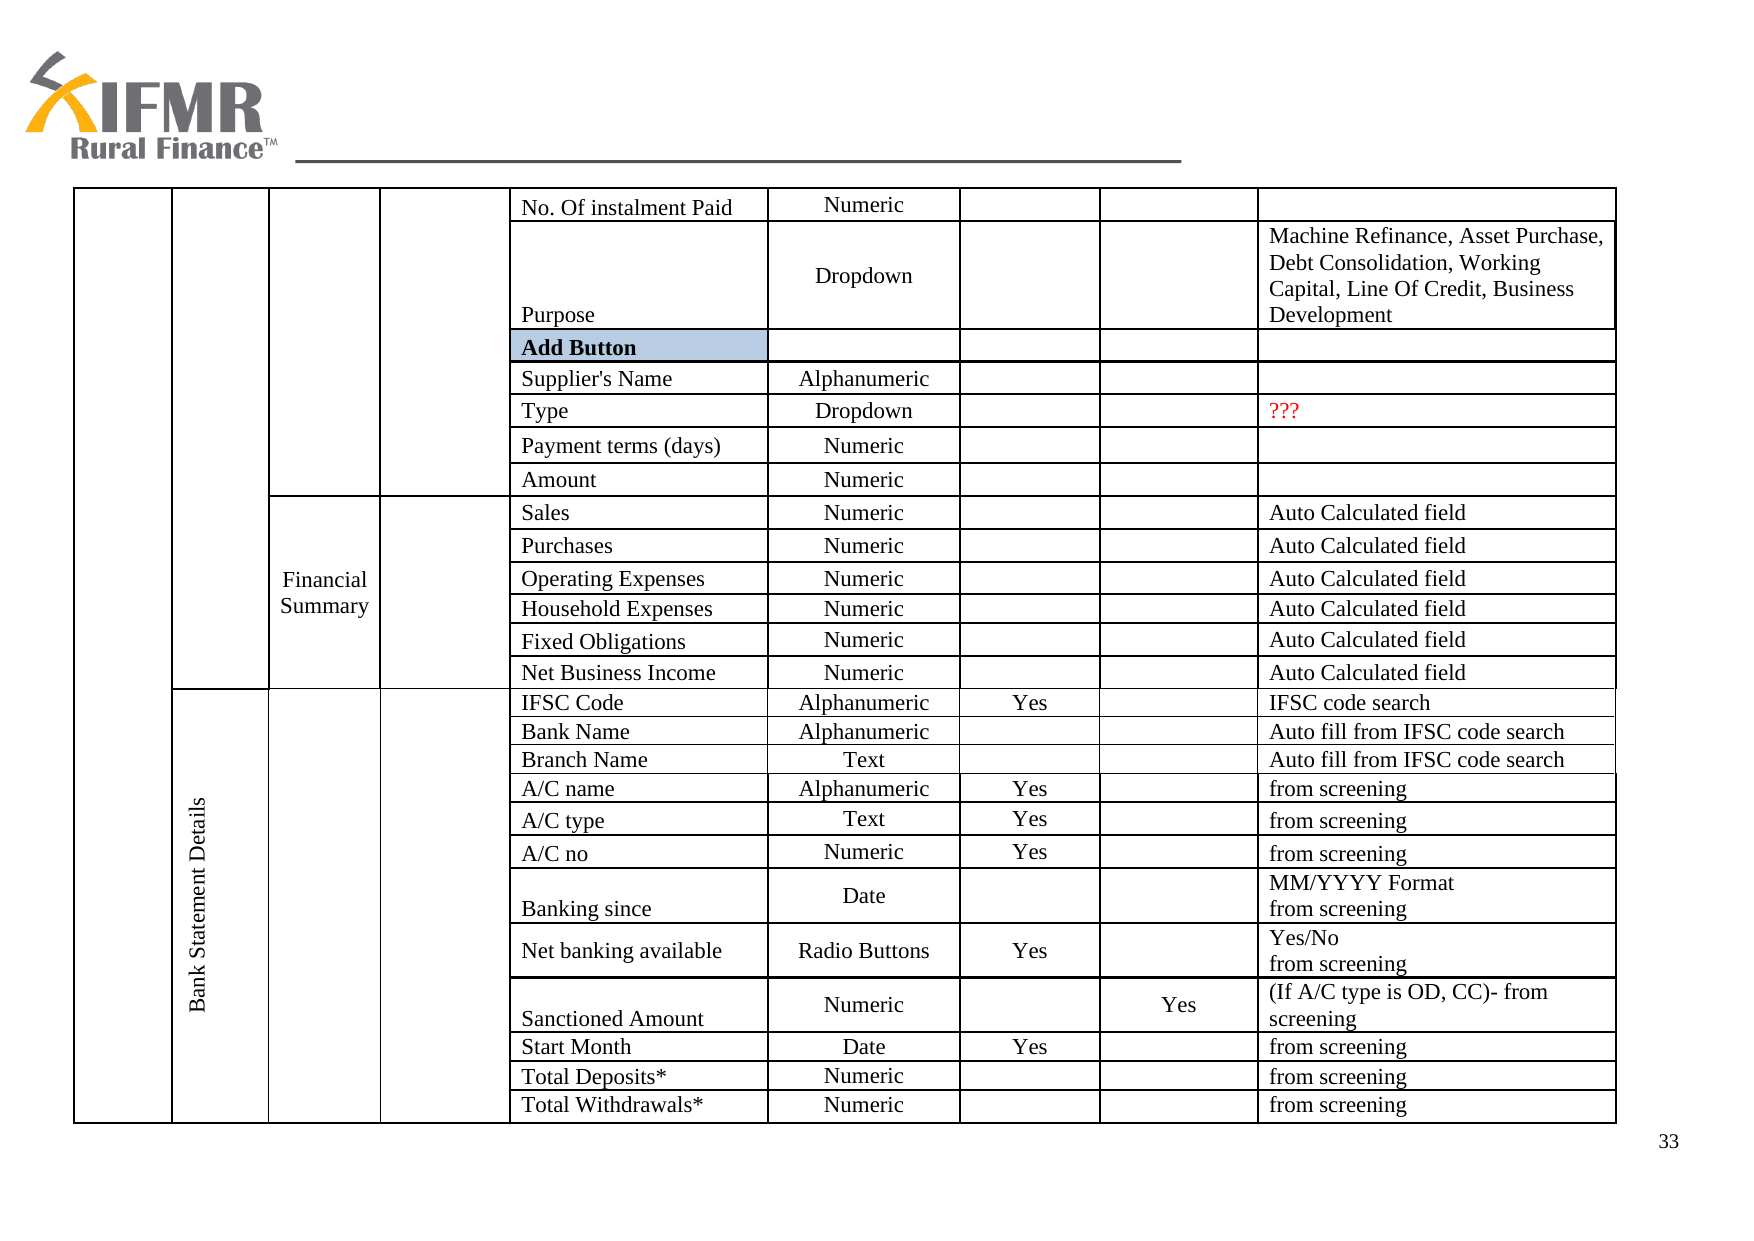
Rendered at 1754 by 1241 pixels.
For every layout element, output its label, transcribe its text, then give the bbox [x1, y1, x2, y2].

table_cell Yes/No from screening [1259, 924, 1615, 976]
table_cell Text [769, 803, 959, 834]
table_cell [1101, 497, 1257, 528]
table_cell Numeric [769, 563, 959, 593]
table_cell [1101, 869, 1257, 922]
table_cell from screening [1259, 836, 1615, 867]
table_cell [269, 689, 380, 1122]
table_cell Purchases [511, 530, 767, 561]
table_cell MM/YYYY Format from screening [1259, 869, 1615, 922]
table_cell [961, 395, 1099, 426]
table_cell [960, 745, 1099, 773]
table_cell [961, 979, 1099, 1031]
table_cell [1101, 428, 1257, 462]
table_cell [961, 657, 1099, 687]
table_cell IFSC Code [511, 689, 767, 716]
table_cell [1101, 222, 1257, 328]
table_cell Bank Name [511, 717, 767, 744]
table_cell Numeric [769, 624, 959, 654]
table_cell [1259, 330, 1615, 360]
table_cell Auto Calculated field [1259, 530, 1615, 561]
table_cell from screening [1259, 803, 1615, 834]
table_cell Financial Summary [270, 497, 379, 687]
table_cell Auto Calculated field [1259, 624, 1615, 654]
table_cell Numeric [769, 189, 959, 220]
table_cell [961, 497, 1099, 528]
table_cell Banking since [511, 869, 767, 922]
table_cell Yes [961, 924, 1099, 976]
table_cell Yes [960, 689, 1099, 716]
table_cell Numeric [769, 836, 959, 867]
table_cell Payment terms (days) [511, 428, 767, 462]
table_cell Numeric [769, 497, 959, 528]
table_cell Alphanumeric [769, 363, 959, 393]
table_cell [1101, 1091, 1257, 1122]
table_cell [1101, 563, 1257, 593]
table_cell [769, 330, 959, 360]
table_cell [1259, 464, 1615, 495]
table_cell [1100, 717, 1257, 744]
table_cell A/C no [511, 836, 767, 867]
table_cell Auto fill from IFSC code search [1258, 716, 1615, 744]
table_cell Numeric [769, 1062, 959, 1089]
table_cell A/C name [511, 774, 767, 801]
table_cell Net Business Income [511, 657, 767, 687]
table_cell [381, 497, 509, 687]
table_cell [1259, 428, 1615, 462]
table_cell Amount [511, 464, 767, 495]
table_cell A/C type [511, 803, 767, 834]
table_cell Purpose [511, 222, 767, 328]
table_cell [1100, 745, 1257, 773]
table_cell [1101, 595, 1257, 622]
table_cell from screening [1259, 773, 1615, 801]
table_cell Yes [961, 836, 1099, 867]
table_cell Yes [1101, 979, 1257, 1031]
table_cell Start Month [511, 1033, 767, 1059]
table_cell Fixed Obligations [511, 624, 767, 654]
table_cell [961, 428, 1099, 462]
table_cell Branch Name [511, 745, 767, 773]
table_cell from screening [1259, 1033, 1615, 1059]
table_cell [1101, 657, 1257, 687]
table_cell [961, 330, 1099, 360]
table_cell Yes [961, 1033, 1099, 1059]
table_cell [1101, 836, 1257, 867]
table_cell [961, 624, 1099, 654]
table_cell Total Deposits* [511, 1062, 767, 1089]
table_cell Auto Calculated field [1259, 657, 1615, 687]
table_cell Date [769, 1033, 959, 1059]
table_cell Total Withdrawals* [511, 1091, 767, 1122]
table_cell [961, 1091, 1099, 1122]
table_cell [961, 363, 1099, 393]
table_cell [1101, 330, 1257, 360]
table_cell Type [511, 395, 767, 426]
table_cell Alphanumeric [768, 689, 959, 716]
table_cell [961, 222, 1099, 328]
table_cell Auto fill from IFSC code search [1258, 744, 1615, 773]
table_cell [961, 1062, 1099, 1089]
table_cell Text [768, 745, 959, 773]
table_cell [1101, 395, 1257, 426]
table_cell [1101, 363, 1257, 393]
table_cell (If A/C type is OD, CC)- from screening [1259, 979, 1615, 1031]
table_cell Numeric [769, 1091, 959, 1122]
table_cell from screening [1259, 1091, 1615, 1122]
table_cell [1100, 689, 1257, 716]
table_cell No. Of instalment Paid [511, 189, 767, 220]
table_cell Alphanumeric [768, 717, 959, 744]
table_cell Dropdown [769, 395, 959, 426]
table_cell Alphanumeric [769, 774, 959, 801]
table_cell ??? [1259, 395, 1615, 426]
table_cell [961, 869, 1099, 922]
table_cell Household Expenses [511, 595, 767, 622]
table_cell Sales [511, 497, 767, 528]
table_cell Net banking available [511, 924, 767, 976]
table_cell Operating Expenses [511, 563, 767, 593]
table_cell Numeric [769, 464, 959, 495]
table_cell Date [769, 869, 959, 922]
table_cell Numeric [769, 530, 959, 561]
table_cell Numeric [769, 595, 959, 622]
table_cell [1101, 530, 1257, 561]
table_cell Numeric [769, 979, 959, 1031]
table_cell [1259, 363, 1615, 393]
table_cell from screening [1259, 1062, 1615, 1089]
table_cell Numeric [769, 657, 959, 687]
table_cell [961, 563, 1099, 593]
table_cell IFSC code search [1258, 688, 1615, 716]
table_cell [1101, 1033, 1257, 1059]
picture [18, 45, 284, 166]
table_cell Supplier's Name [511, 363, 767, 393]
table_cell [1101, 189, 1257, 220]
table_cell [1259, 189, 1615, 220]
table_cell Yes [961, 774, 1099, 801]
table_cell Auto Calculated field [1259, 497, 1615, 528]
table_cell Machine Refinance, Asset Purchase, Debt Consolidation, Working Capital, Line Of Credit, Business Development [1259, 222, 1614, 328]
table_cell Add Button [511, 330, 767, 360]
table_cell Radio Buttons [769, 924, 959, 976]
table_cell Auto Calculated field [1259, 563, 1615, 593]
table_cell [1101, 803, 1257, 834]
table_cell Bank Statement Details [173, 690, 268, 1122]
table_cell [961, 189, 1099, 220]
table_cell [960, 717, 1099, 744]
table_cell Numeric [769, 428, 959, 462]
table_cell [381, 689, 509, 1122]
table_cell Sanctioned Amount [511, 979, 767, 1031]
table_cell [1101, 924, 1257, 976]
table_cell Yes [961, 803, 1099, 834]
table_cell [1101, 1062, 1257, 1089]
table_cell [1101, 774, 1257, 801]
table_cell [1101, 464, 1257, 495]
table_cell [961, 595, 1099, 622]
table_cell [961, 530, 1099, 561]
table_cell [1101, 624, 1257, 654]
table_cell [961, 464, 1099, 495]
table_cell Auto Calculated field [1259, 595, 1615, 622]
table_cell Dropdown [769, 222, 959, 328]
